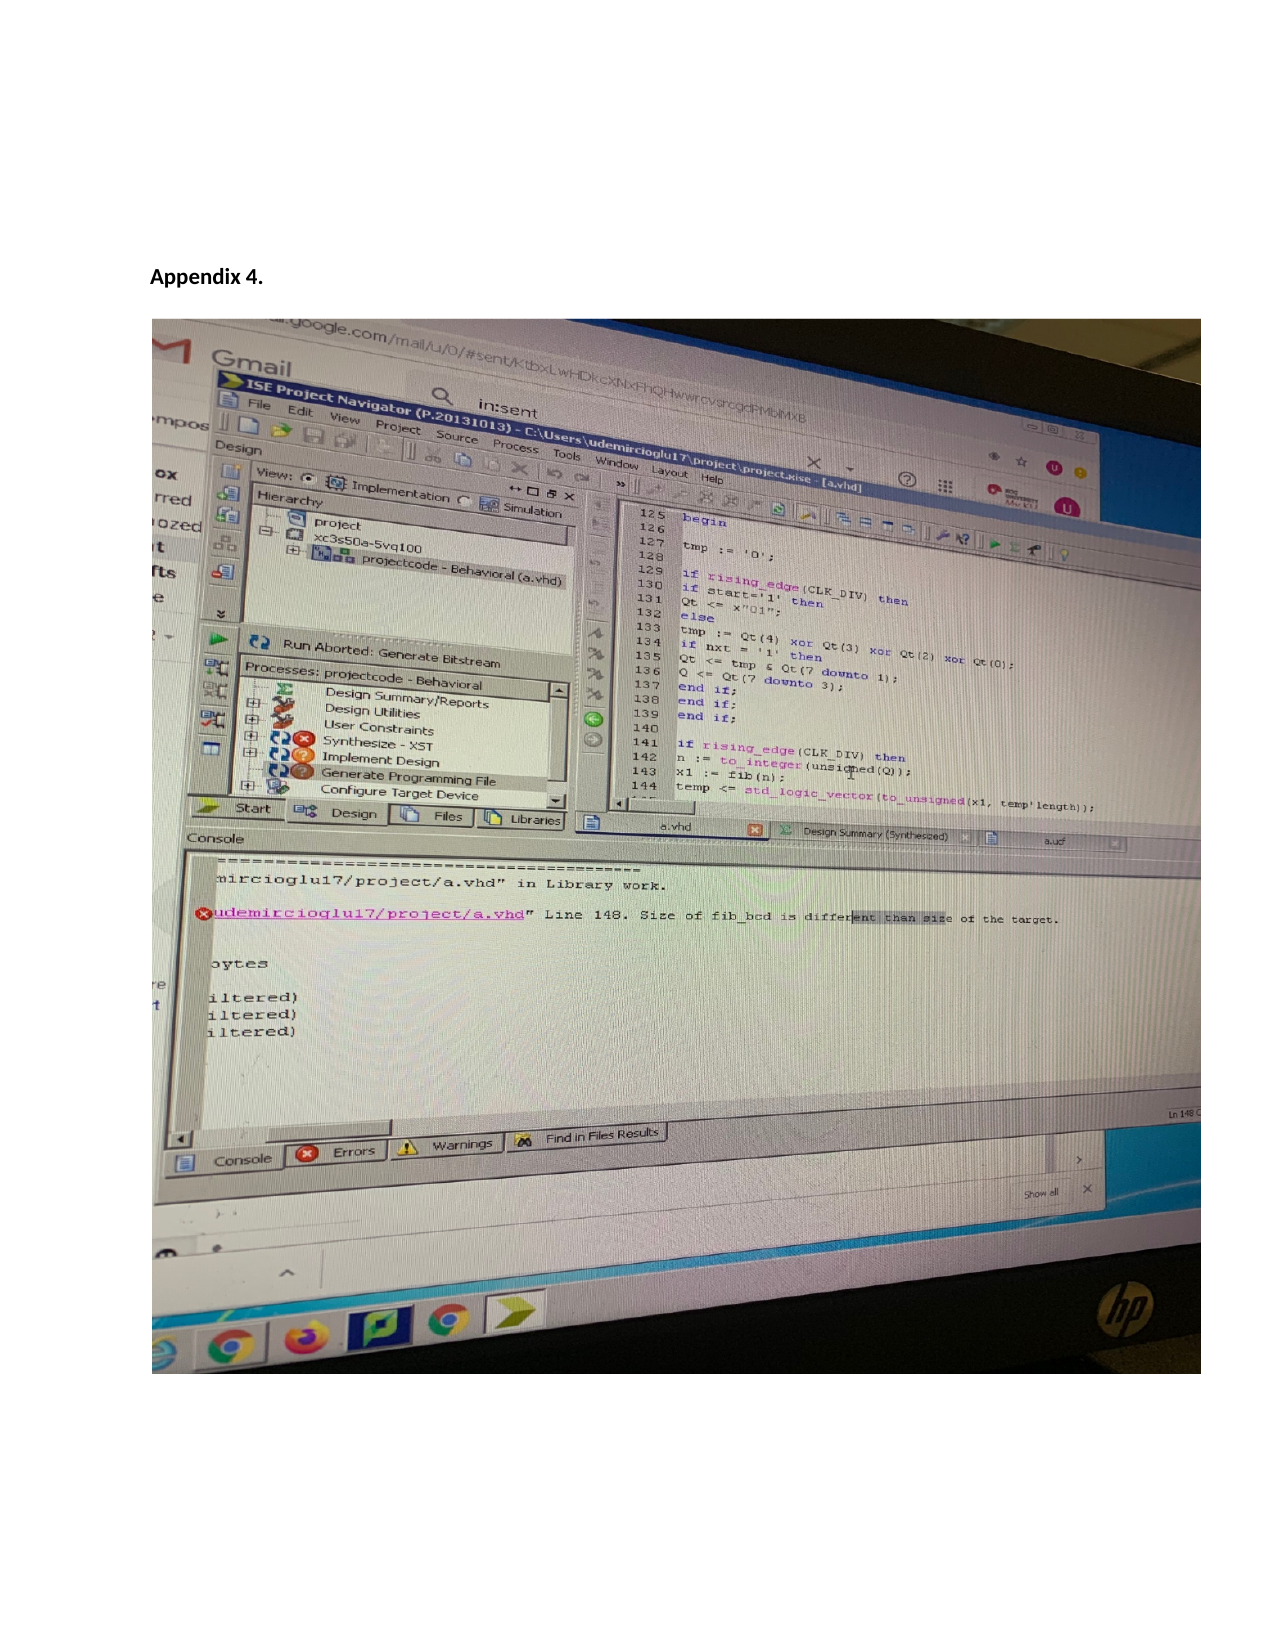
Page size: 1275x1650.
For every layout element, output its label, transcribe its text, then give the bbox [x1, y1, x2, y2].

text Appendix 4. [150, 262, 1125, 290]
picture [153, 319, 1200, 1374]
